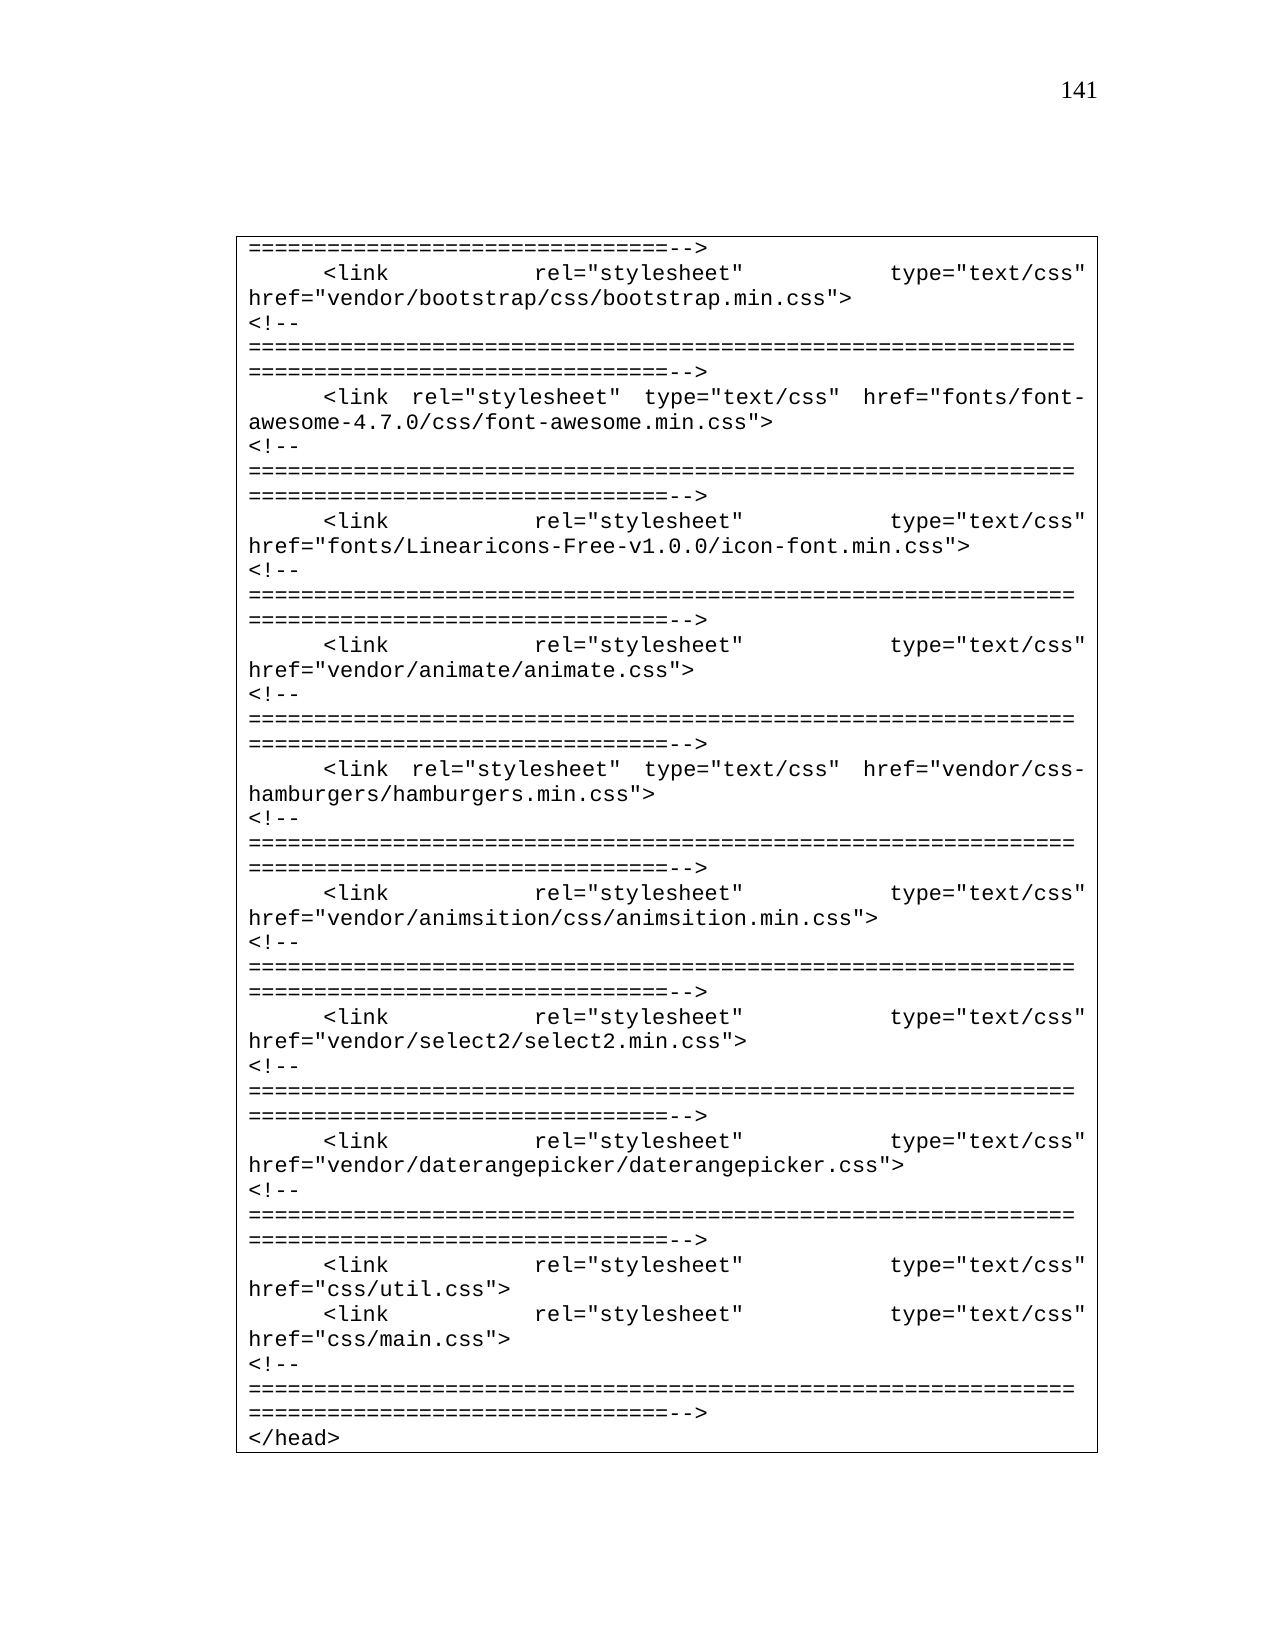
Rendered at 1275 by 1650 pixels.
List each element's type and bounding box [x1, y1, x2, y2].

table_header [237, 237, 1097, 1452]
